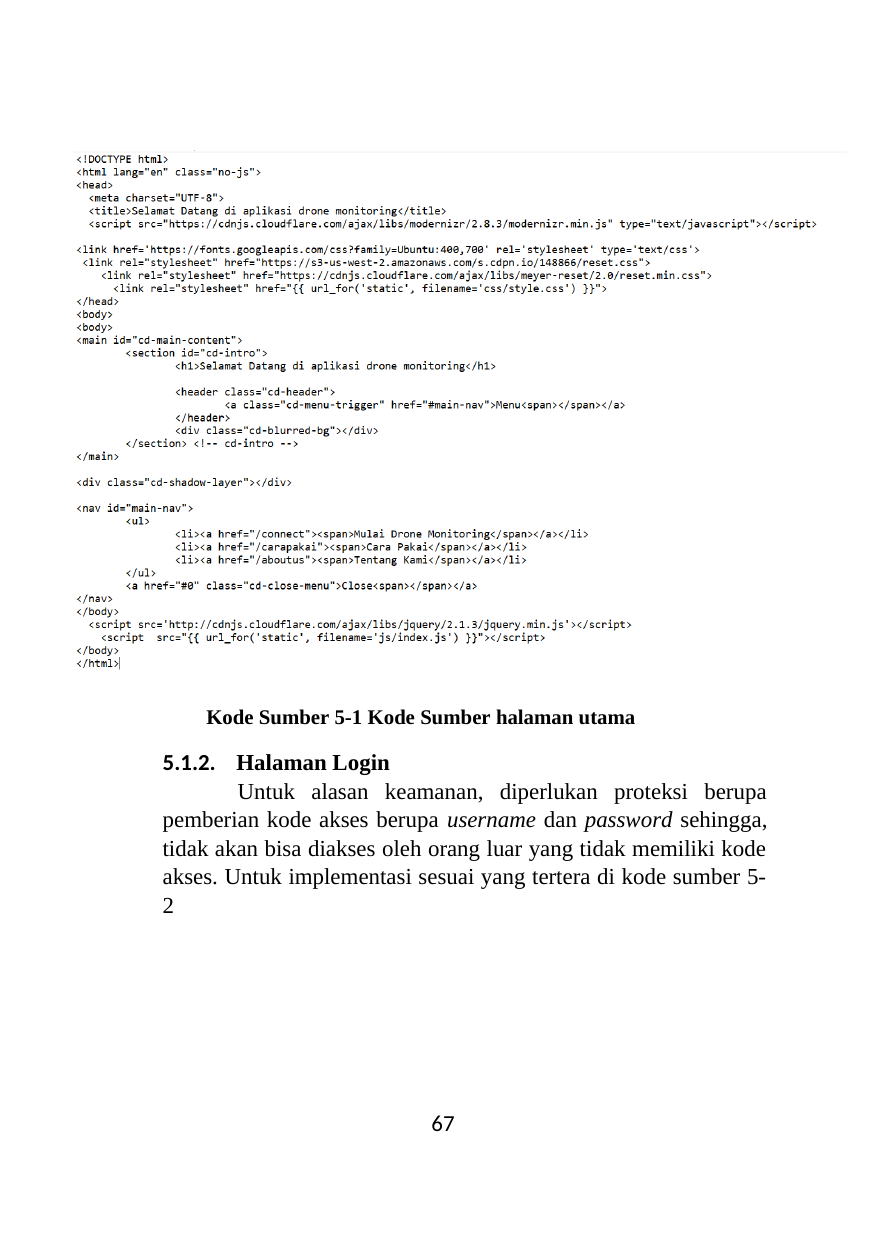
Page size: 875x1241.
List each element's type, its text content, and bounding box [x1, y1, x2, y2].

list Halaman Login [162, 748, 767, 776]
picture [73, 150, 848, 687]
list Untuk alasan keamanan, diperlukan proteksi berupa pemberian kode akses berupa username dan password sehingga, tidak akan bisa diakses oleh orang luar yang tidak memiliki kode akses. Untuk implementasi sesuai yang tertera di kode sumber 5-2 [162, 778, 767, 918]
text Kode Sumber 5-1 Kode Sumber halaman utama [74, 705, 767, 729]
